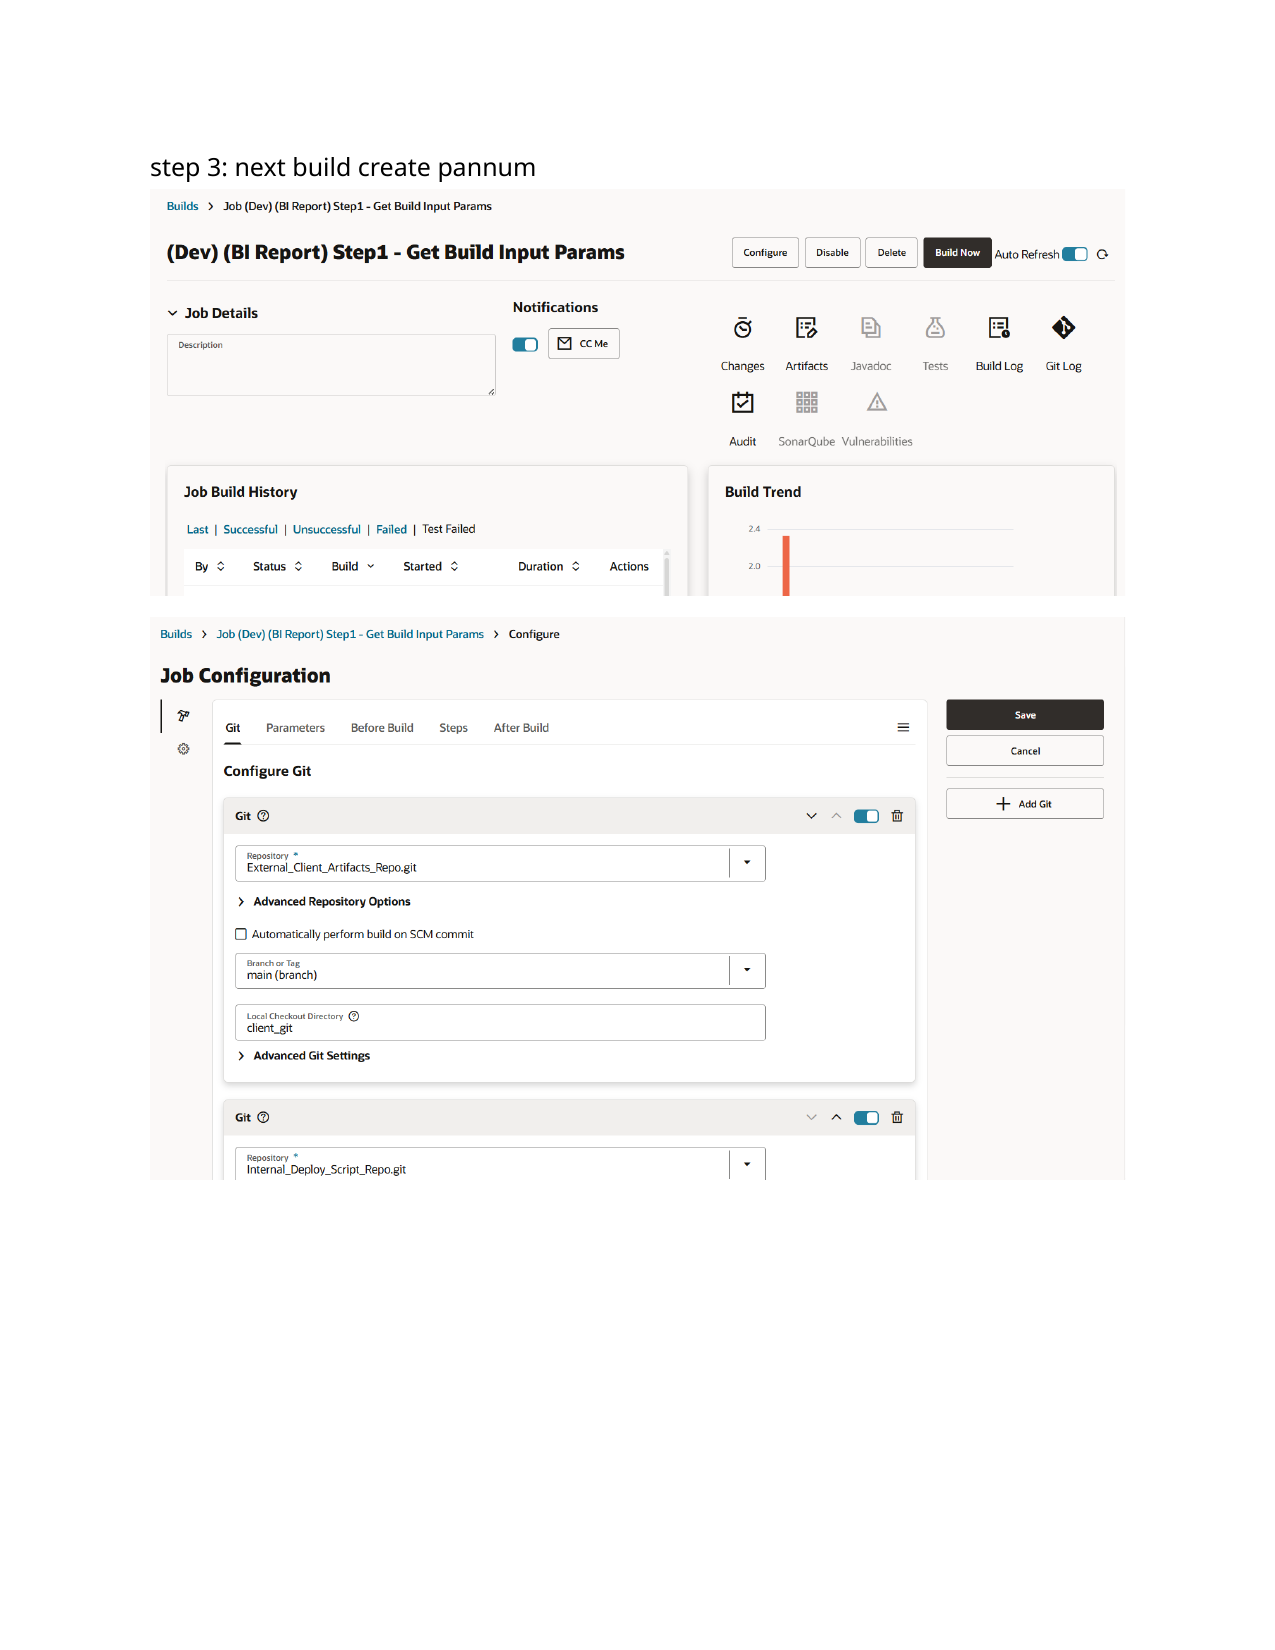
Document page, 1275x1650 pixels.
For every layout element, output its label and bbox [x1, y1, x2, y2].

text [150, 150, 1125, 189]
picture [150, 617, 1125, 1180]
picture [150, 189, 1125, 596]
